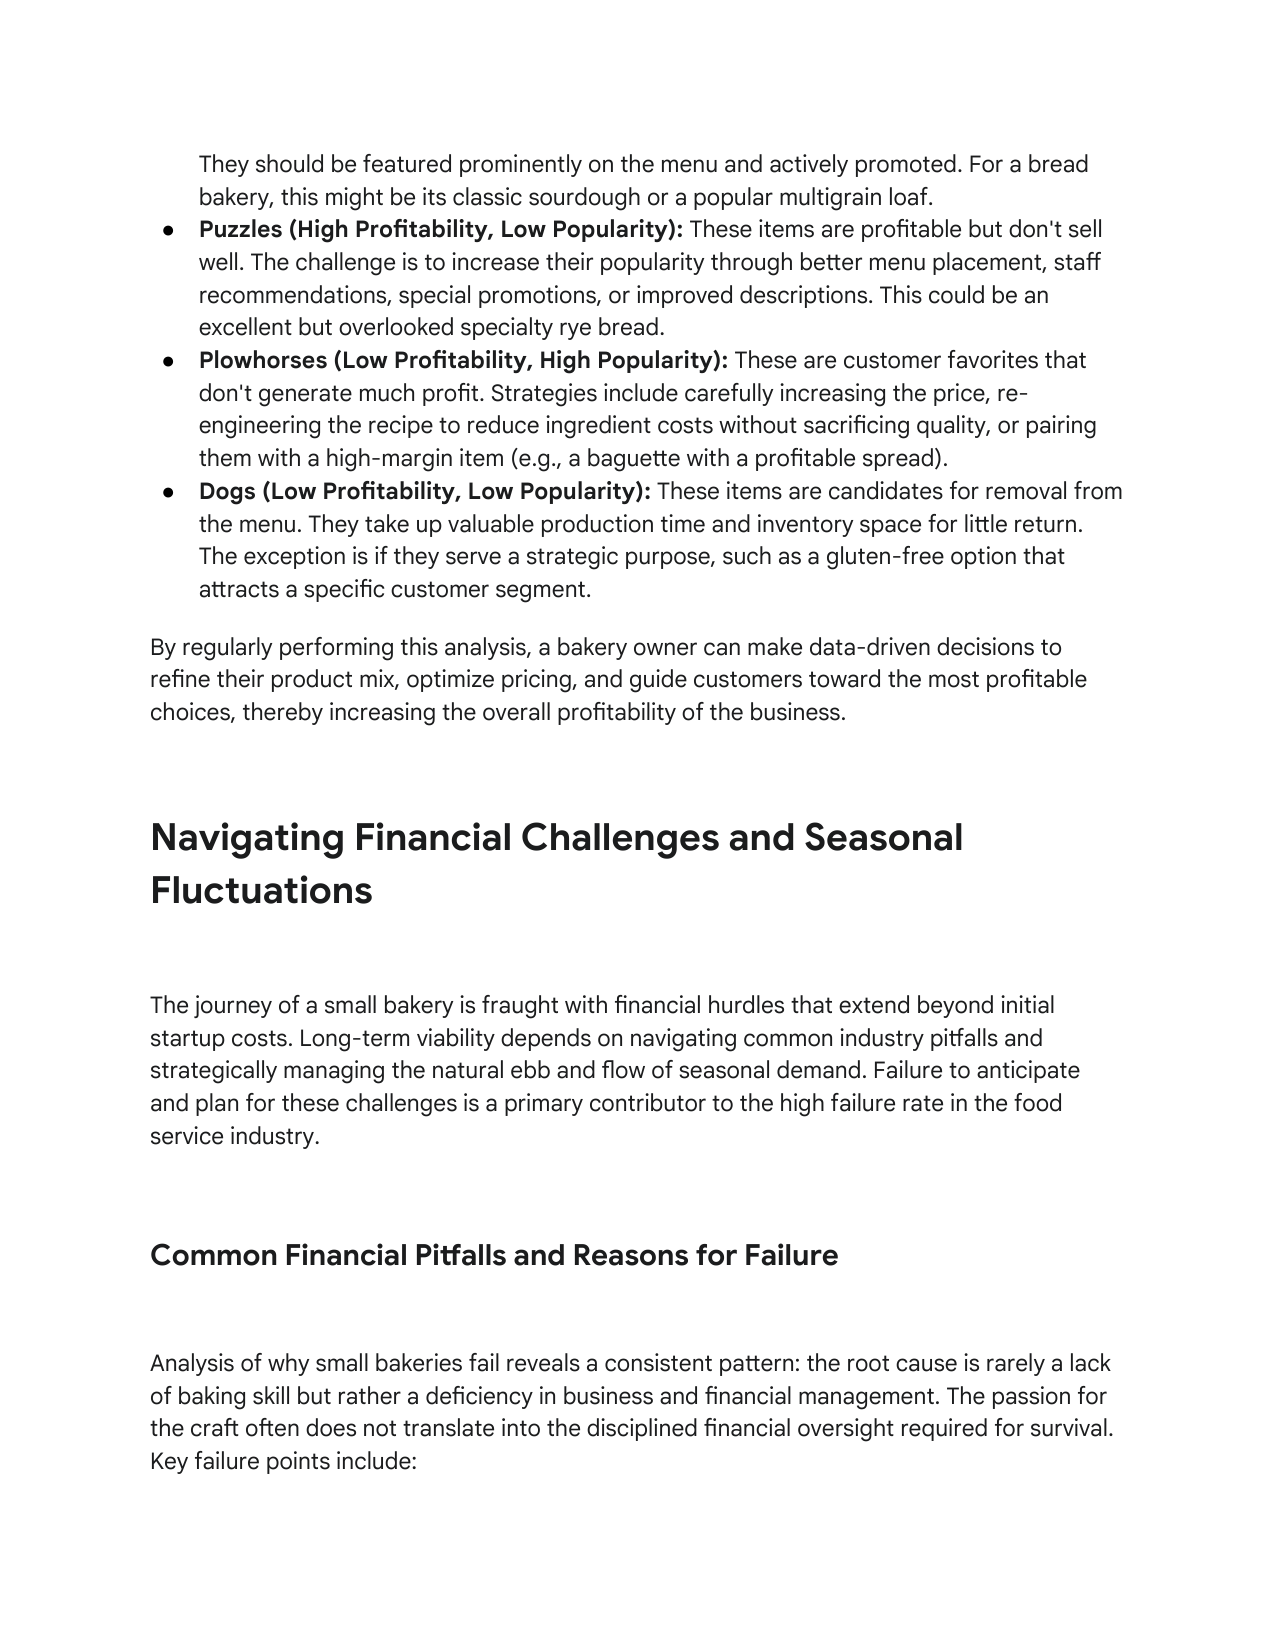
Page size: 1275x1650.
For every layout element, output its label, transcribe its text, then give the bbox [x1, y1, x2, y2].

text By regularly performing this analysis, a bakery owner can make data-driven decisions to refine their product mix, optimize pricing, and guide customers toward the most profitable choices, thereby increasing the overall profitability of the business. [150, 633, 1125, 727]
text Analysis of why small bakeries fail reveals a consistent pattern: the root cause is rarely a lack of baking skill but rather a deficiency in business and financial management. The passion for the craft often does not translate into the disciplined financial oversight required for survival. Key failure points include: [150, 1349, 1125, 1476]
subtitle Navigating Financial Challenges and Seasonal Fluctuations [150, 814, 1125, 914]
text The journey of a small bakery is fraught with financial hurdles that extend beyond initial startup costs. Long-term viability depends on navigating common industry pitfalls and strategically managing the natural ebb and flow of seasonal demand. Failure to anticipate and plan for these challenges is a primary contributor to the high failure rate in the food service industry. [150, 991, 1125, 1151]
list Plowhorses (Low Profitability, High Popularity): These are customer favorites that don't generate much profit. Strategies include carefully increasing the price, re-engineering the recipe to reduce ingredient costs without sacrificing quality, or pairing them with a high-margin item (e.g., a baguette with a profitable spread). [161, 346, 1125, 473]
list Dogs (Low Profitability, Low Popularity): These items are candidates for removal from the menu. They take up valuable production time and inventory space for little return. The exception is if they serve a strategic purpose, such as a gluten-free option that attracts a specific customer segment. [161, 477, 1125, 604]
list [161, 150, 1125, 211]
subtitle Common Financial Pitfalls and Reasons for Failure [150, 1237, 1125, 1274]
list Puzzles (High Profitability, Low Popularity): These items are profitable but don't sell well. The challenge is to increase their popularity through better menu placement, staff recommendations, special promotions, or improved descriptions. This could be an excellent but overlooked specialty rye bread. [161, 215, 1125, 342]
